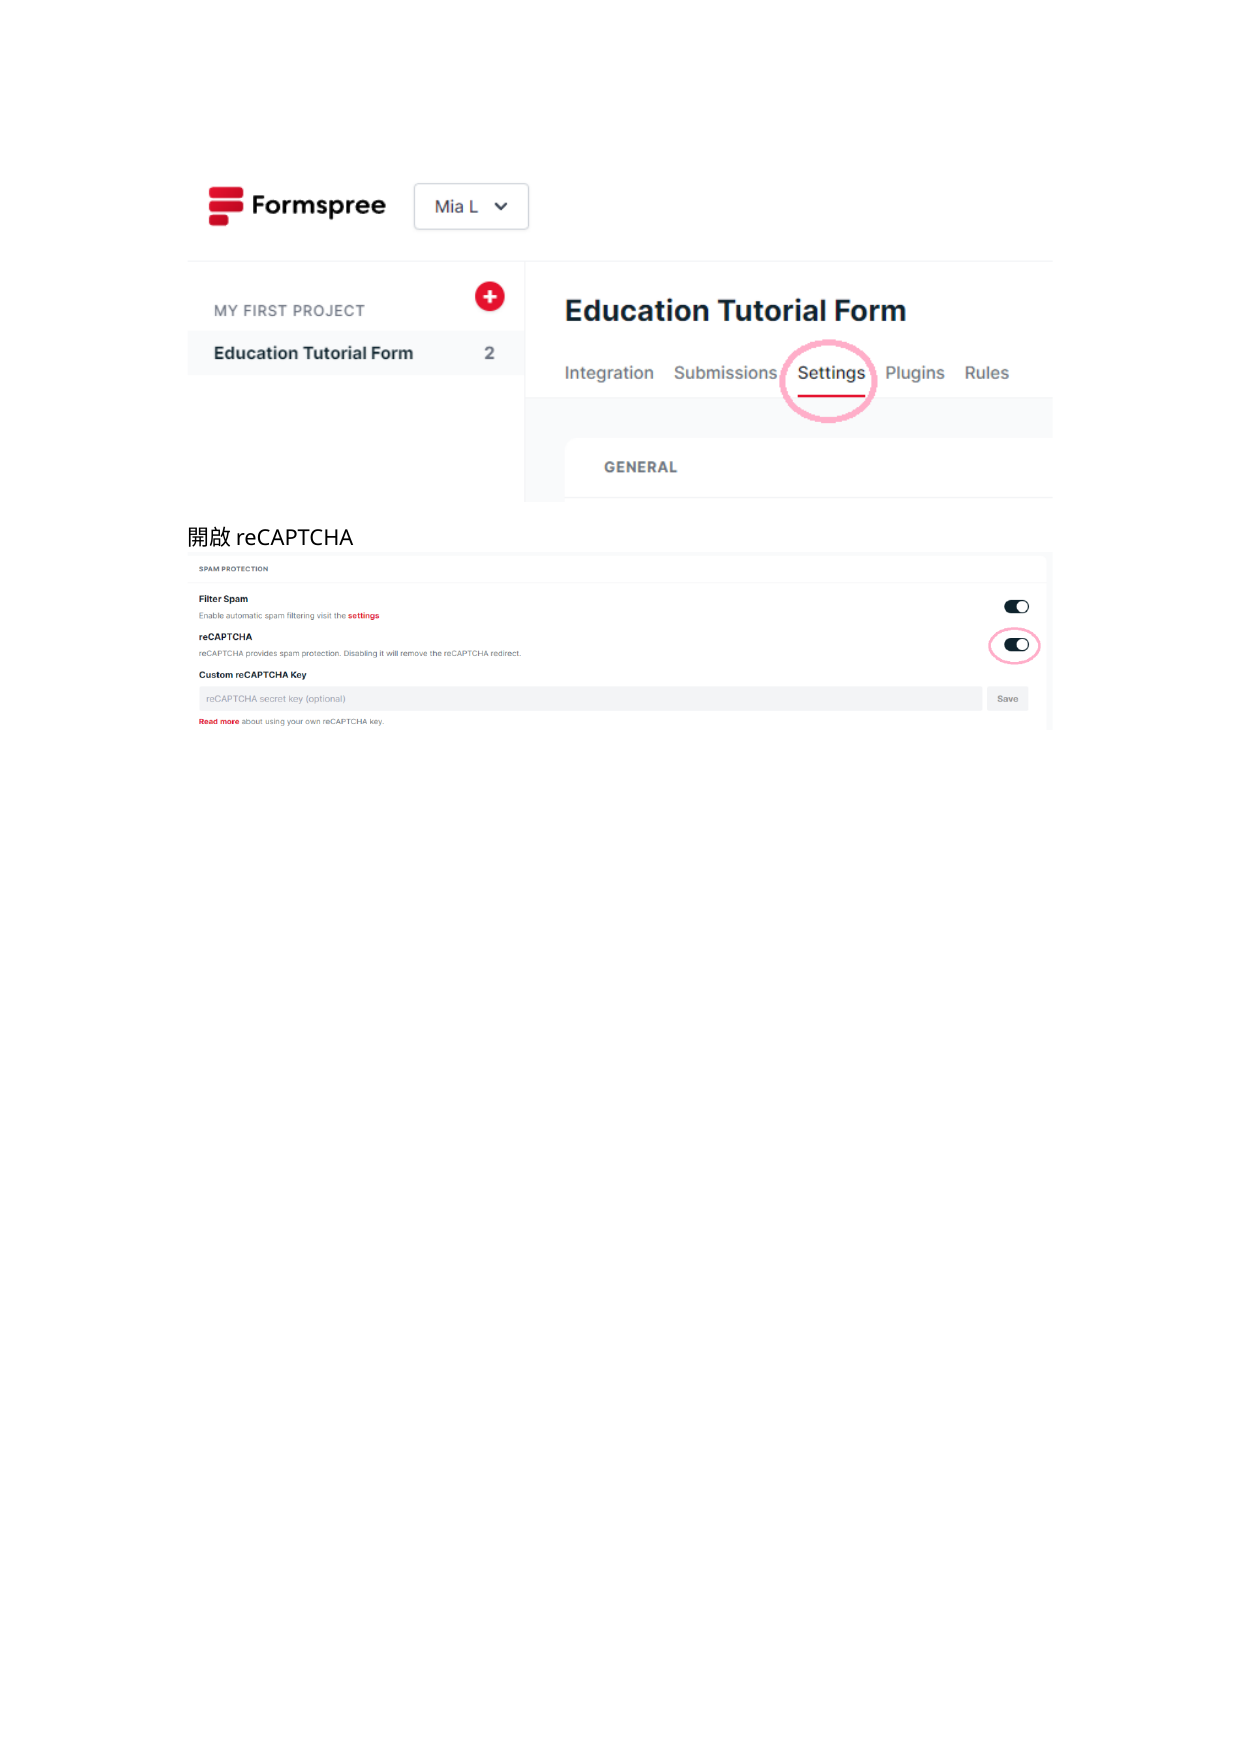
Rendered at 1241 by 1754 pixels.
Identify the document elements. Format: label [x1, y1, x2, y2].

picture [187, 552, 1053, 730]
picture [187, 162, 1053, 502]
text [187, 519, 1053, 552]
